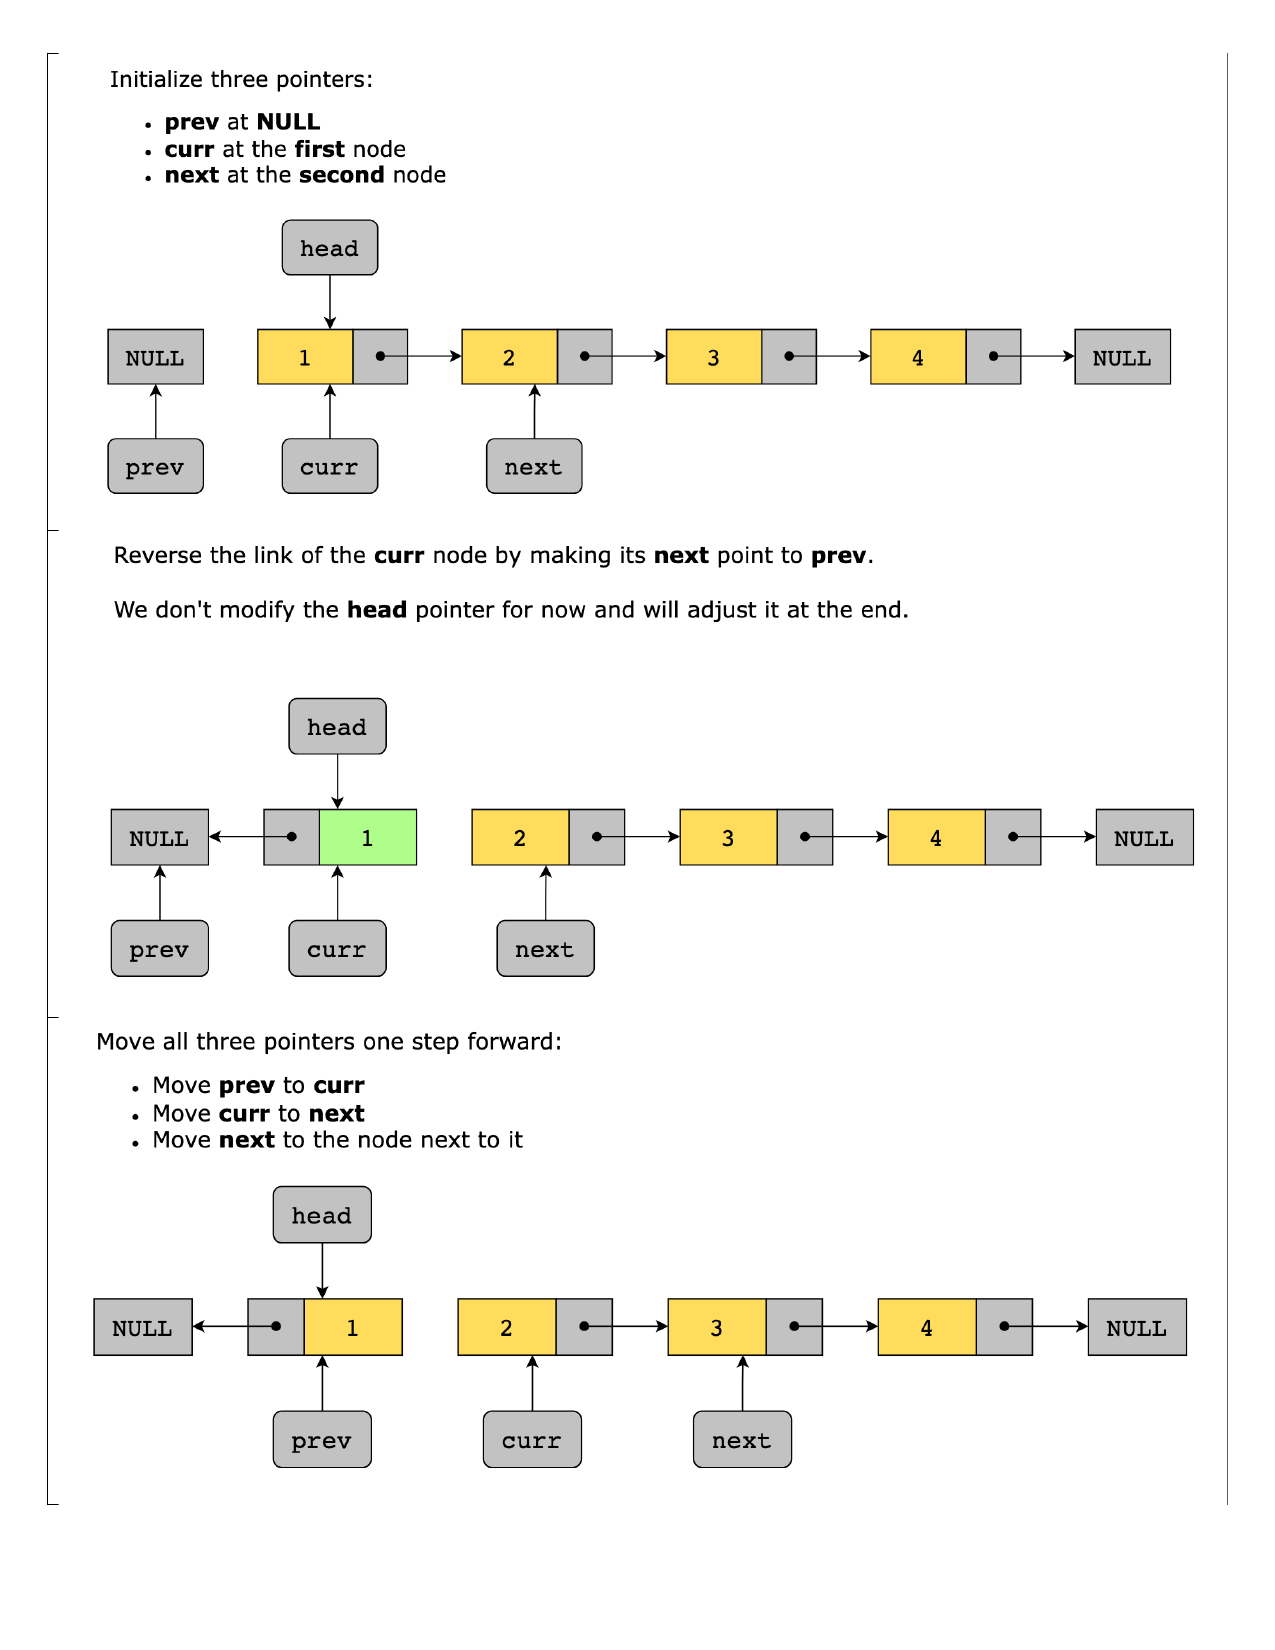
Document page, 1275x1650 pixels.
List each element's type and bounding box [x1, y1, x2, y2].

table_cell [48, 531, 58, 1017]
picture [58, 53, 1228, 1505]
table_cell [48, 1018, 58, 1504]
table_cell [48, 54, 58, 530]
